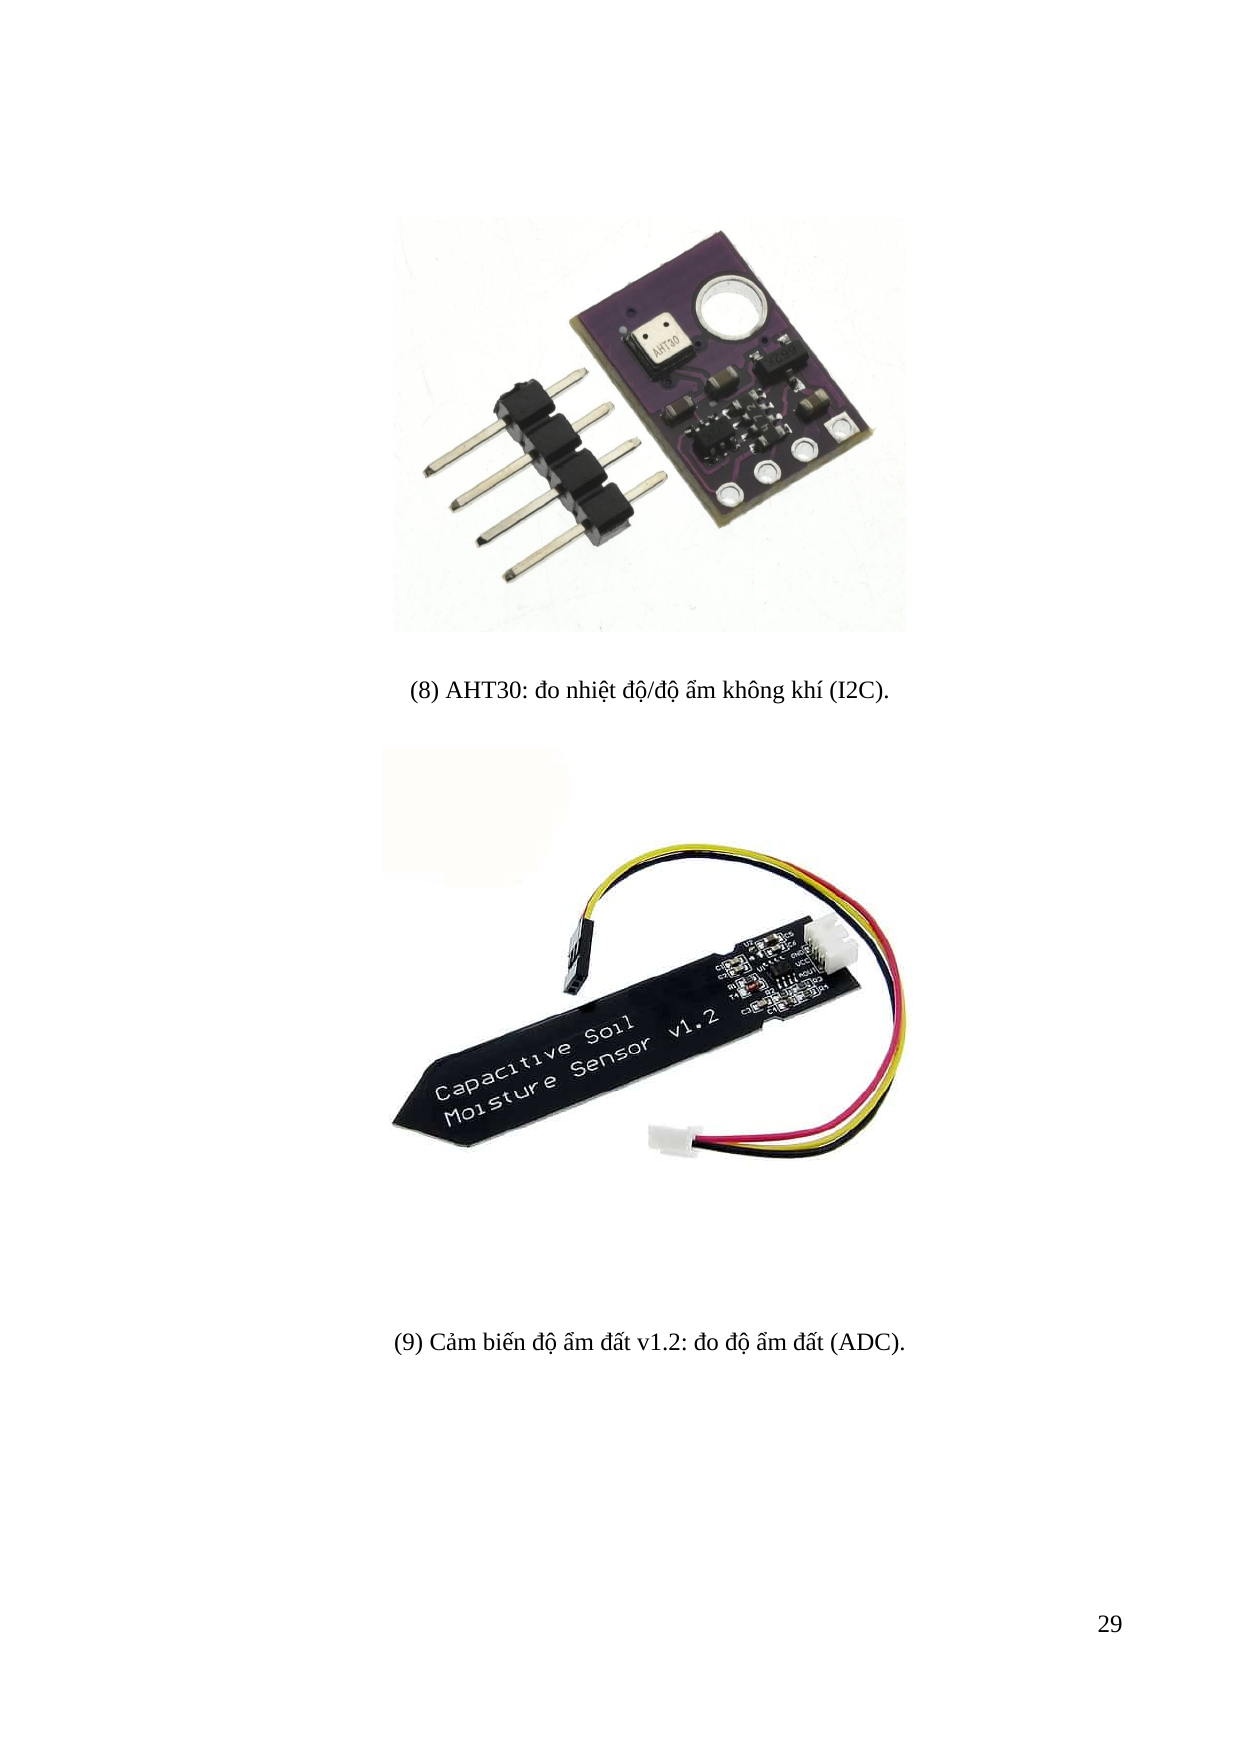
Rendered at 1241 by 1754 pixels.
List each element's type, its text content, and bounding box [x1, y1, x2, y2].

text (9) Cảm biến độ ẩm đất v1.2: đo độ ẩm đất (ADC). [177, 1327, 1122, 1355]
picture [393, 118, 907, 632]
text (8) AHT30: đo nhiệt độ/độ ẩm không khí (I2C). [177, 675, 1122, 704]
picture [381, 747, 918, 1283]
